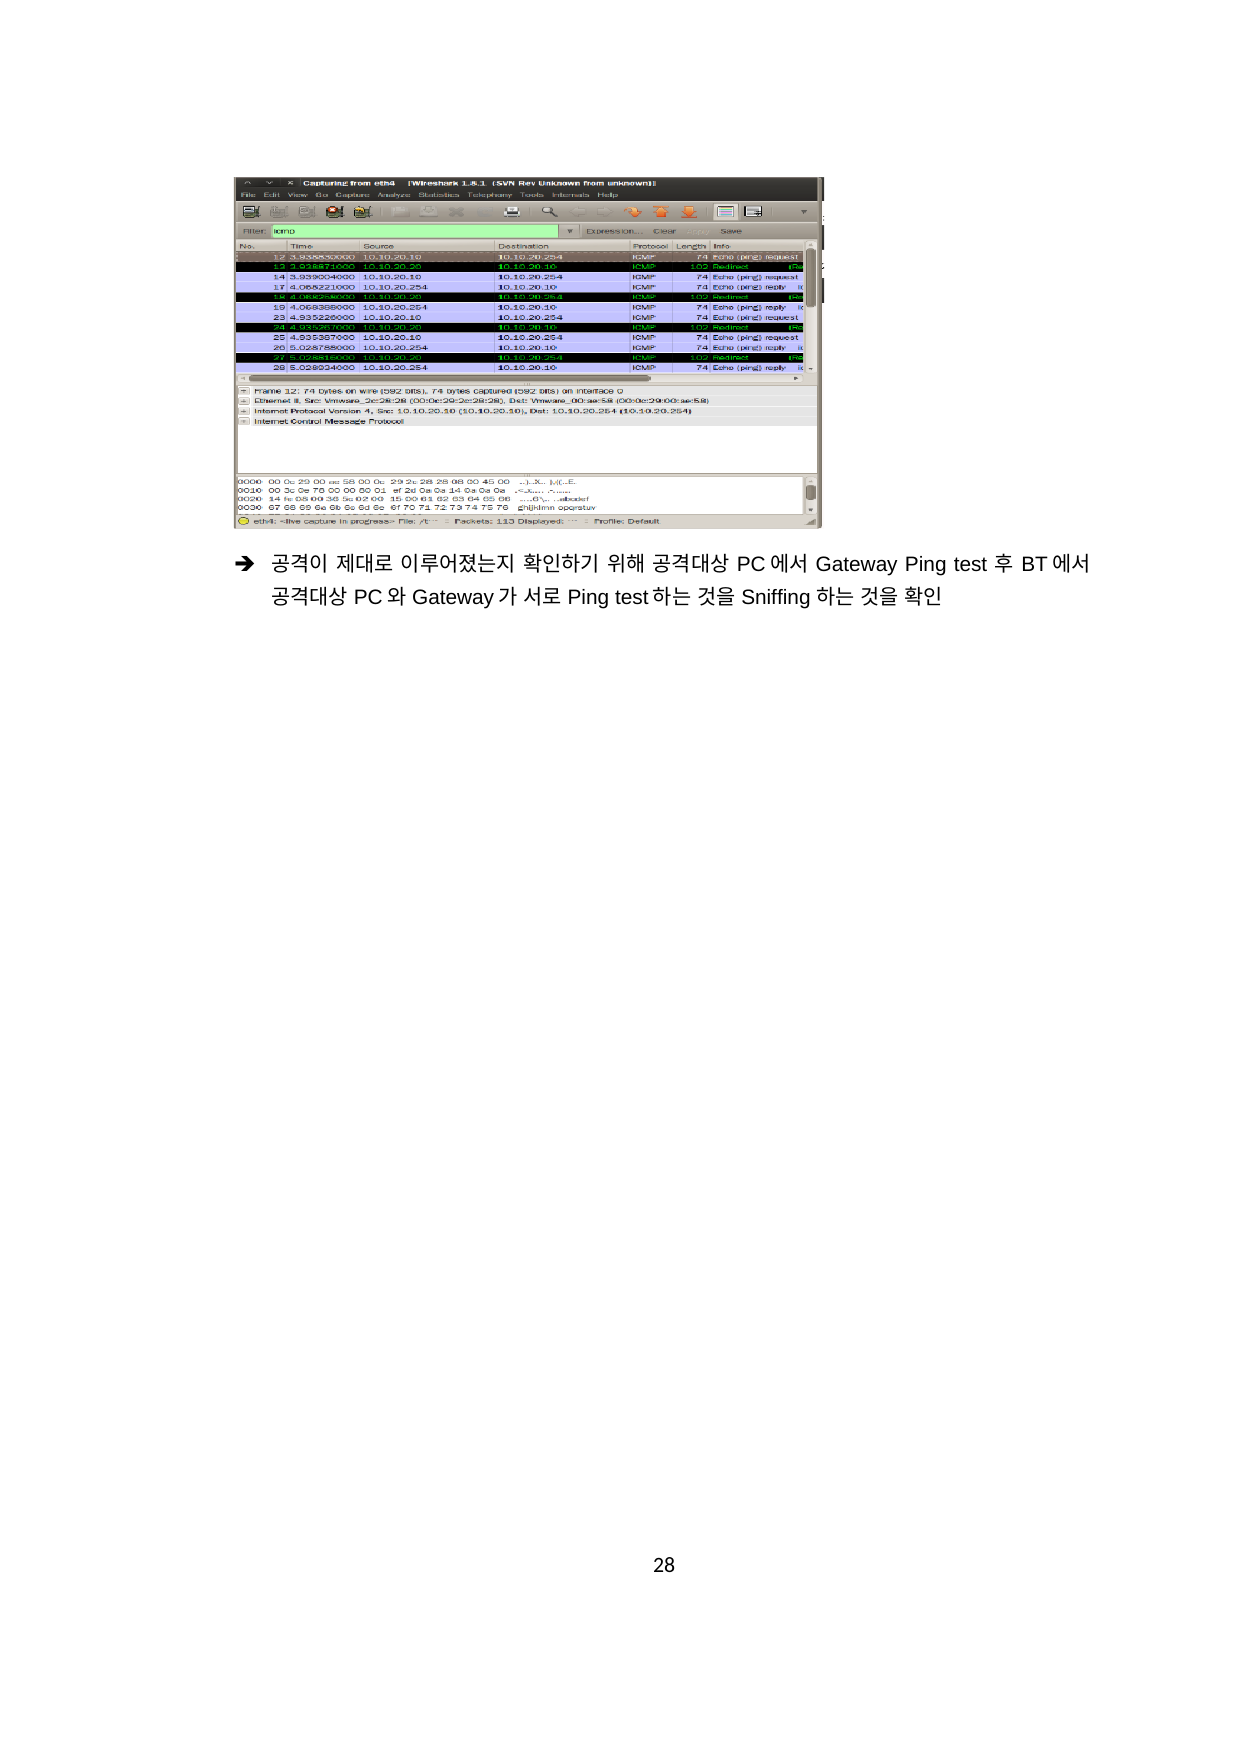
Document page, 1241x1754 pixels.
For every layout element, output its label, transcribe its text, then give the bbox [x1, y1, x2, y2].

picture [233, 177, 825, 529]
list 공격이 제대로 이루어졌는지 확인하기 위해 공격대상 PC에서 Gateway Ping test 후 BT에서 공격대상 PC와 Gateway가 서로 Ping test하는 것을 Sniffing 하는 것을 확인 [234, 548, 1090, 611]
